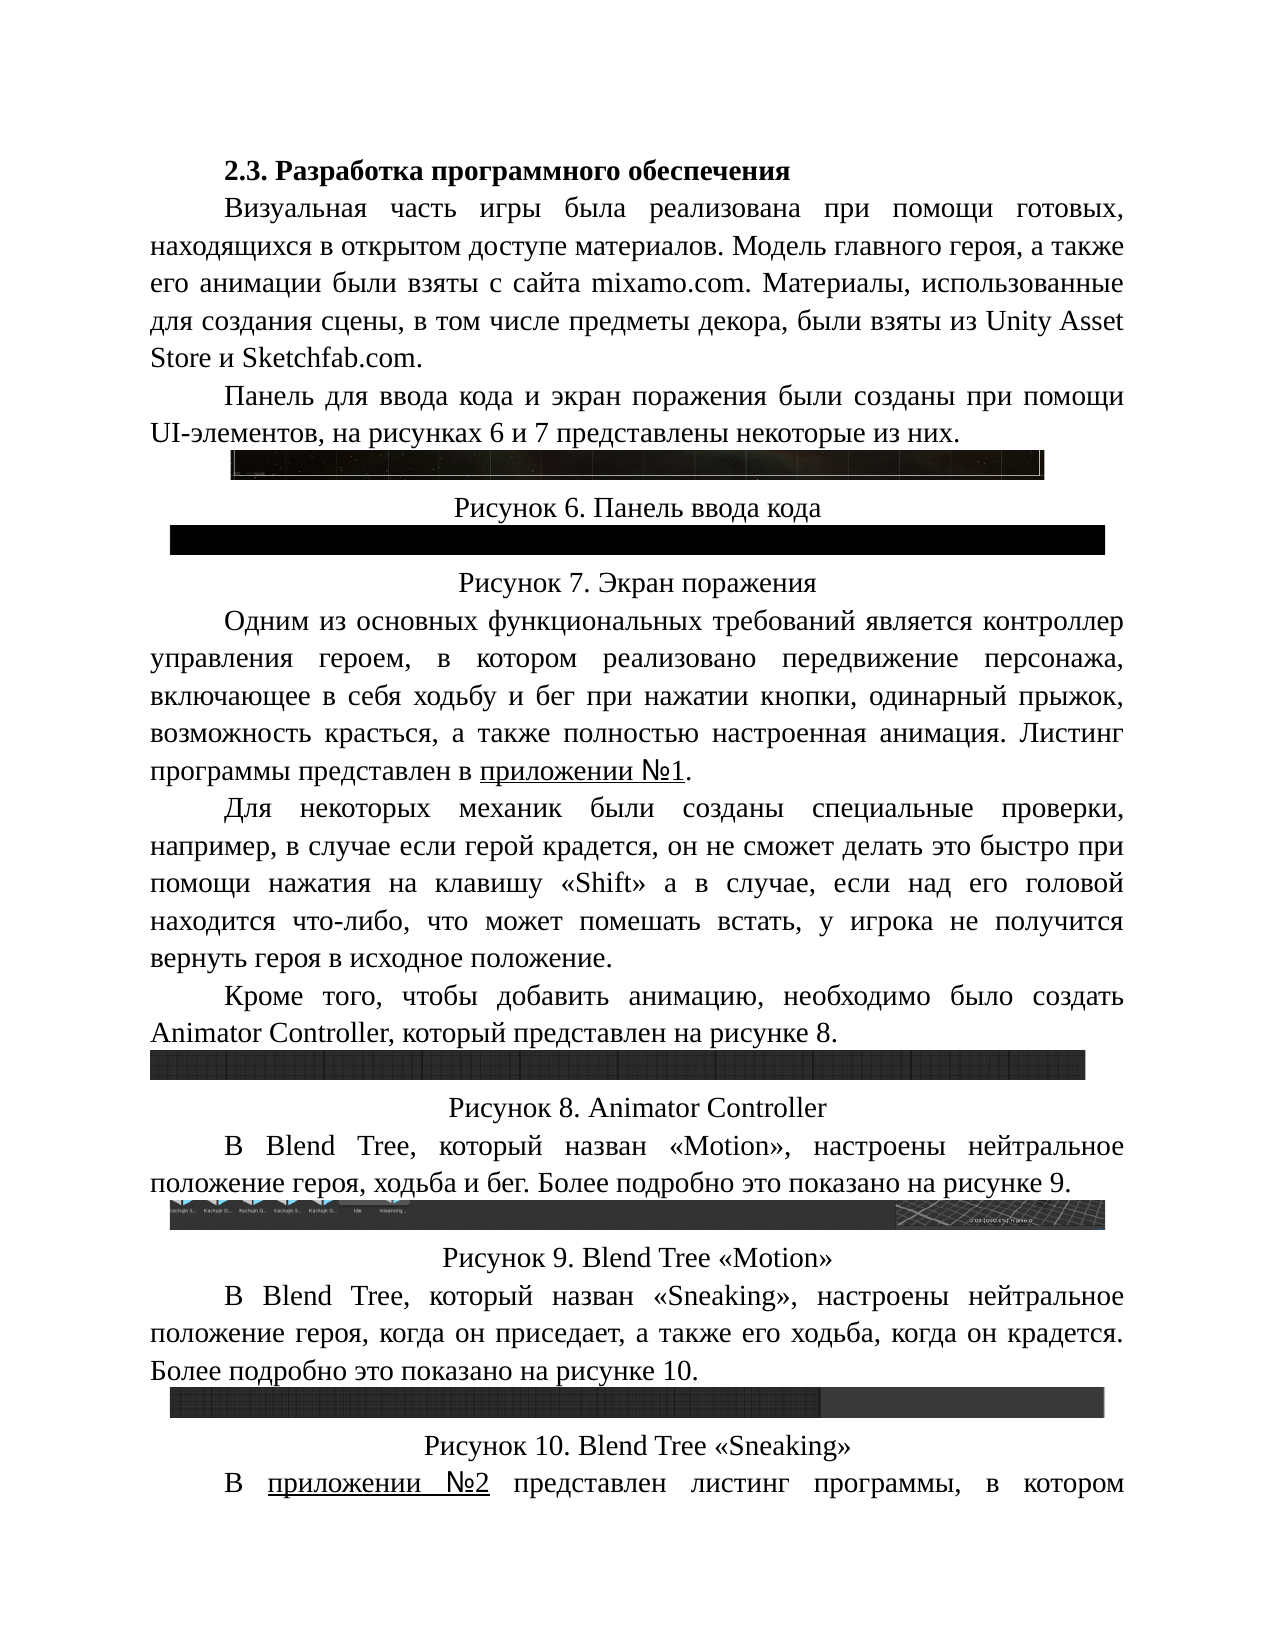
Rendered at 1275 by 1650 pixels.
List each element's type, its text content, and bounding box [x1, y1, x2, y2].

text Рисунок 10. Blend Tree «Sneaking» [150, 1425, 1125, 1462]
text Для некоторых механик были созданы специальные проверки, например, в случае если герой крадется, он не сможет делать это быстро при помощи нажатия на клавишу «Shift» а в случае, если над его головой находится что-либо, что может помешать встать, у игрока не получится вернуть героя в исходное положение. [150, 787, 1125, 975]
text 2.3. Разработка программного обеспечения [150, 150, 1125, 187]
text Одним из основных функциональных требований является контроллер управления героем, в котором реализовано передвижение персонажа, включающее в себя ходьбу и бег при нажатии кнопки, одинарный прыжок, возможность красться, а также полностью настроенная анимация. Листинг программы представлен в приложении №1. [150, 600, 1125, 787]
text Визуальная часть игры была реализована при помощи готовых, находящихся в открытом доступе материалов. Модель главного героя, а также его анимации были взяты с сайта mixamo.com. Материалы, использованные для создания сцены, в том числе предметы декора, были взяты из Unity Asset Store и Sketchfab.com. [150, 187, 1125, 375]
text Кроме того, чтобы добавить анимацию, необходимо было создать Animator Controller, который представлен на рисунке 8. [150, 975, 1125, 1050]
text Рисунок 7. Экран поражения [150, 562, 1125, 600]
text В Blend Tree, который назван «Sneaking», настроены нейтральное положение героя, когда он приседает, а также его ходьба, когда он крадется. Более подробно это показано на рисунке 10. [150, 1275, 1125, 1387]
text Рисунок 9. Blend Tree «Motion» [150, 1237, 1125, 1275]
text Рисунок 6. Панель ввода кода [150, 487, 1125, 525]
text Рисунок 8. Animator Controller [150, 1087, 1125, 1125]
text В Blend Tree, который назван «Motion», настроены нейтральное положение героя, ходьба и бег. Более подробно это показано на рисунке 9. [150, 1125, 1125, 1200]
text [150, 1462, 1125, 1500]
text Панель для ввода кода и экран поражения были созданы при помощи UI-элементов, на рисунках 6 и 7 представлены некоторые из них. [150, 375, 1125, 450]
